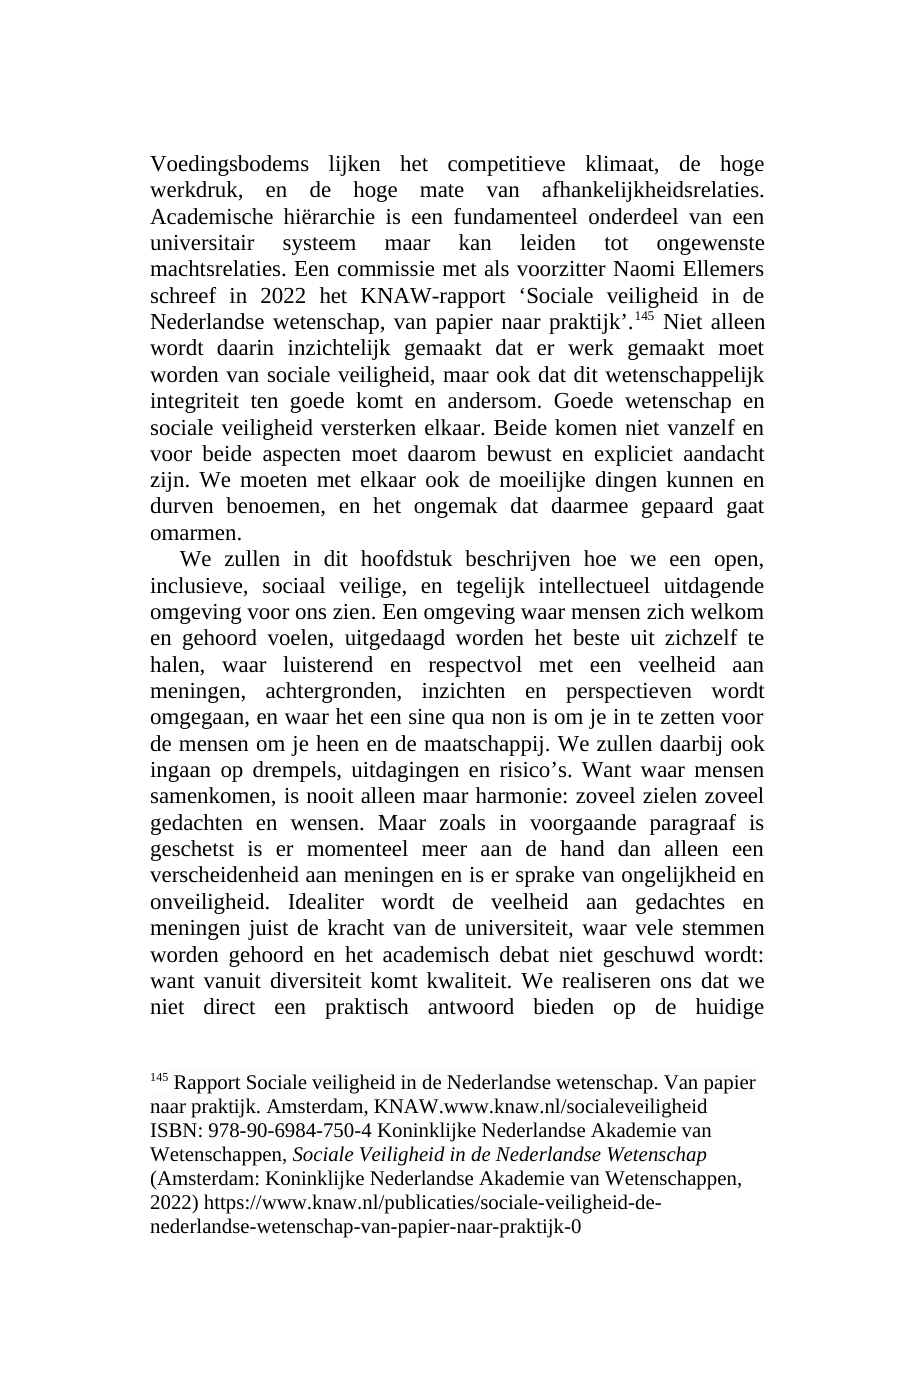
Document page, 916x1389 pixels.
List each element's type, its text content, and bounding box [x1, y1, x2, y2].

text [150, 545, 766, 1020]
text Naast reeds genoemde problemen met werkdruk en de ontstane kloof tussen onderwijs en onderzoek, valt er ook aan inclusiviteit en een veilige werkomgeving nog veel te winnen. Een veelheid aan rapporten geven indringende signalen van de universiteit als een onveilige plek, variërend van seksuele intimidatie onder studenten en medewerkers, tot roddelen, vernederen, achterhouden van informatie en machtsmisbruik. Voedingsbodems lijken het competitieve klimaat, de hoge werkdruk, en de hoge mate van afhankelijkheidsrelaties. Academische hiërarchie is een fundamenteel onderdeel van een universitair systeem maar kan leiden tot ongewenste machtsrelaties. Een commissie met als voorzitter Naomi Ellemers schreef in 2022 het KNAW-rapport ‘Sociale veiligheid in de Nederlandse wetenschap, van papier naar praktijk’. Niet alleen wordt daarin inzichtelijk gemaakt dat er werk gemaakt moet worden van sociale veiligheid, maar ook dat dit wetenschappelijk integriteit ten goede komt en andersom. Goede wetenschap en sociale veiligheid versterken elkaar. Beide komen niet vanzelf en voor beide aspecten moet daarom bewust en expliciet aandacht zijn. We moeten met elkaar ook de moeilijke dingen kunnen en durven benoemen, en het ongemak dat daarmee gepaard gaat omarmen. [150, 150, 766, 545]
